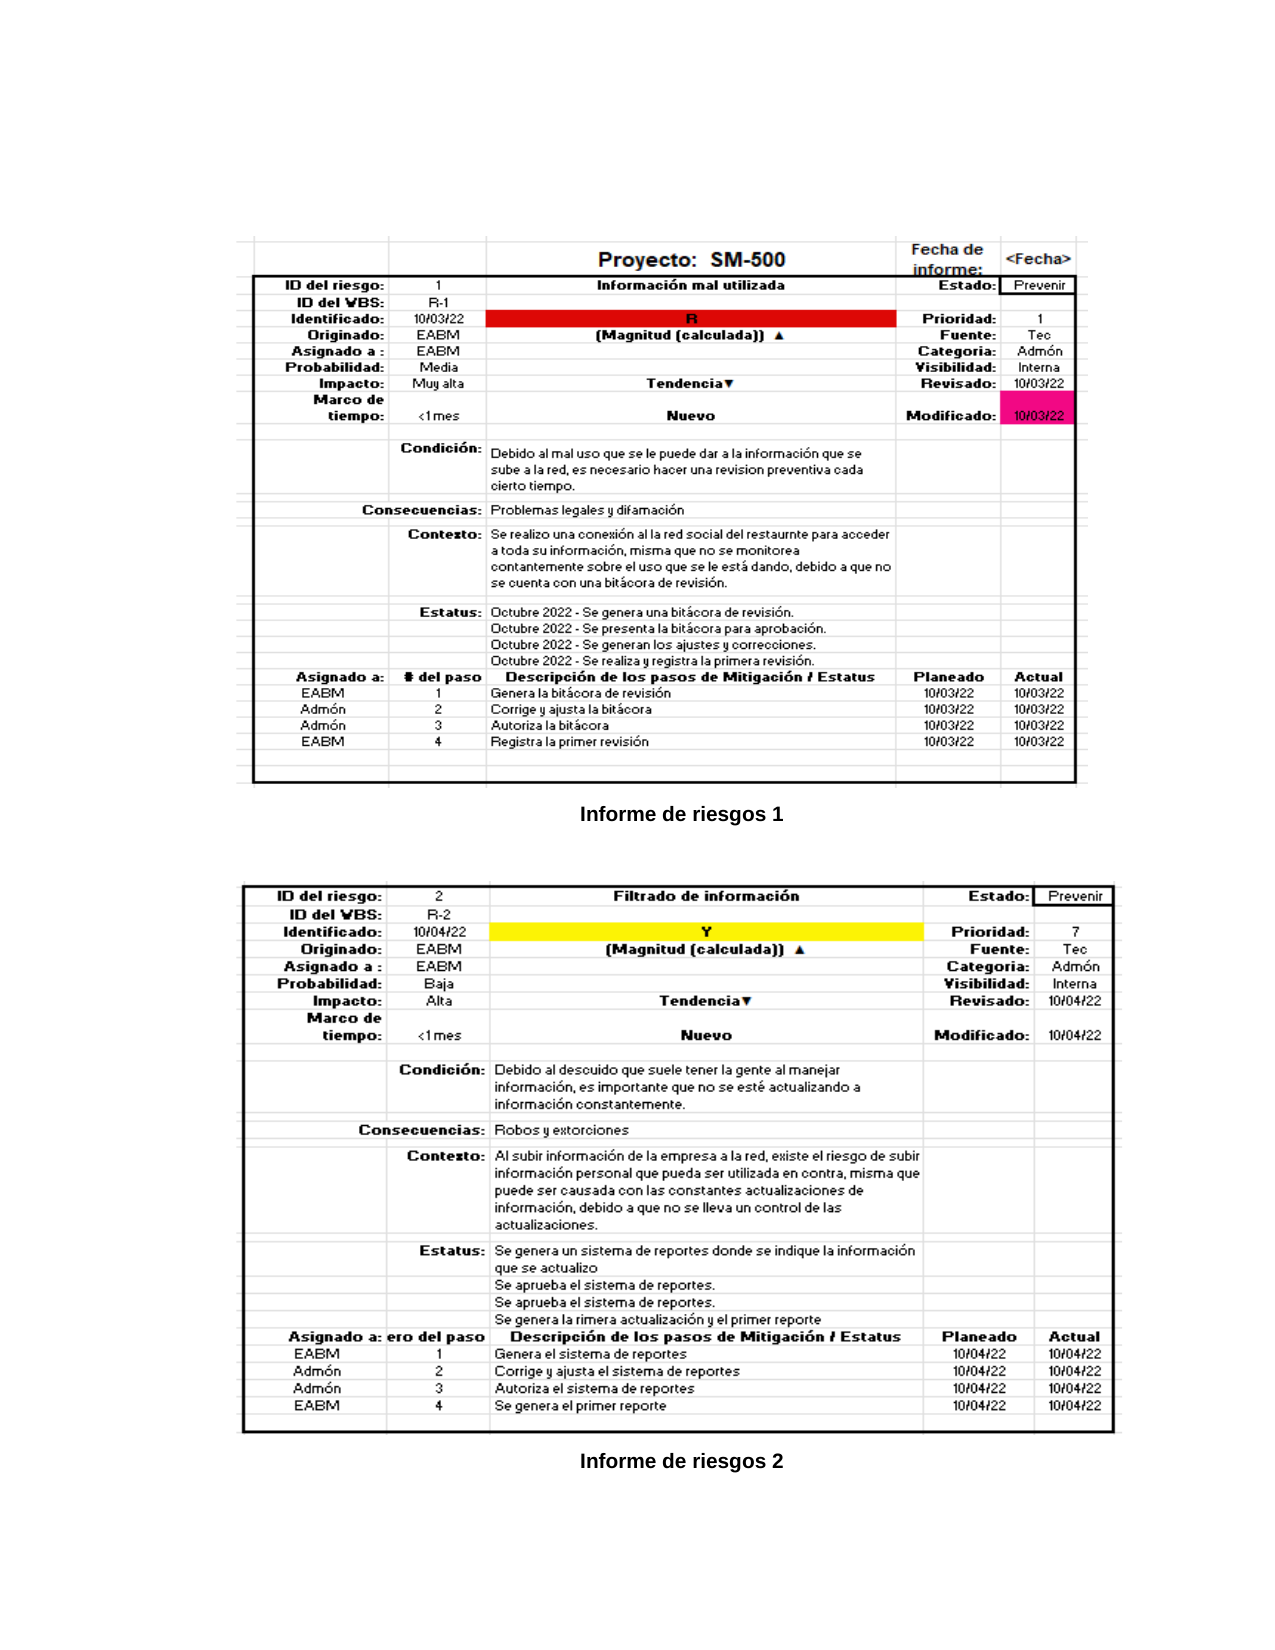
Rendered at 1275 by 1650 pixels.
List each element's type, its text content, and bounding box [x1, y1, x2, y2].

picture [236, 881, 1123, 1435]
text Informe de riesgos 2 [236, 1449, 1127, 1473]
picture [236, 236, 1088, 788]
text Informe de riesgos 1 [236, 802, 1127, 826]
